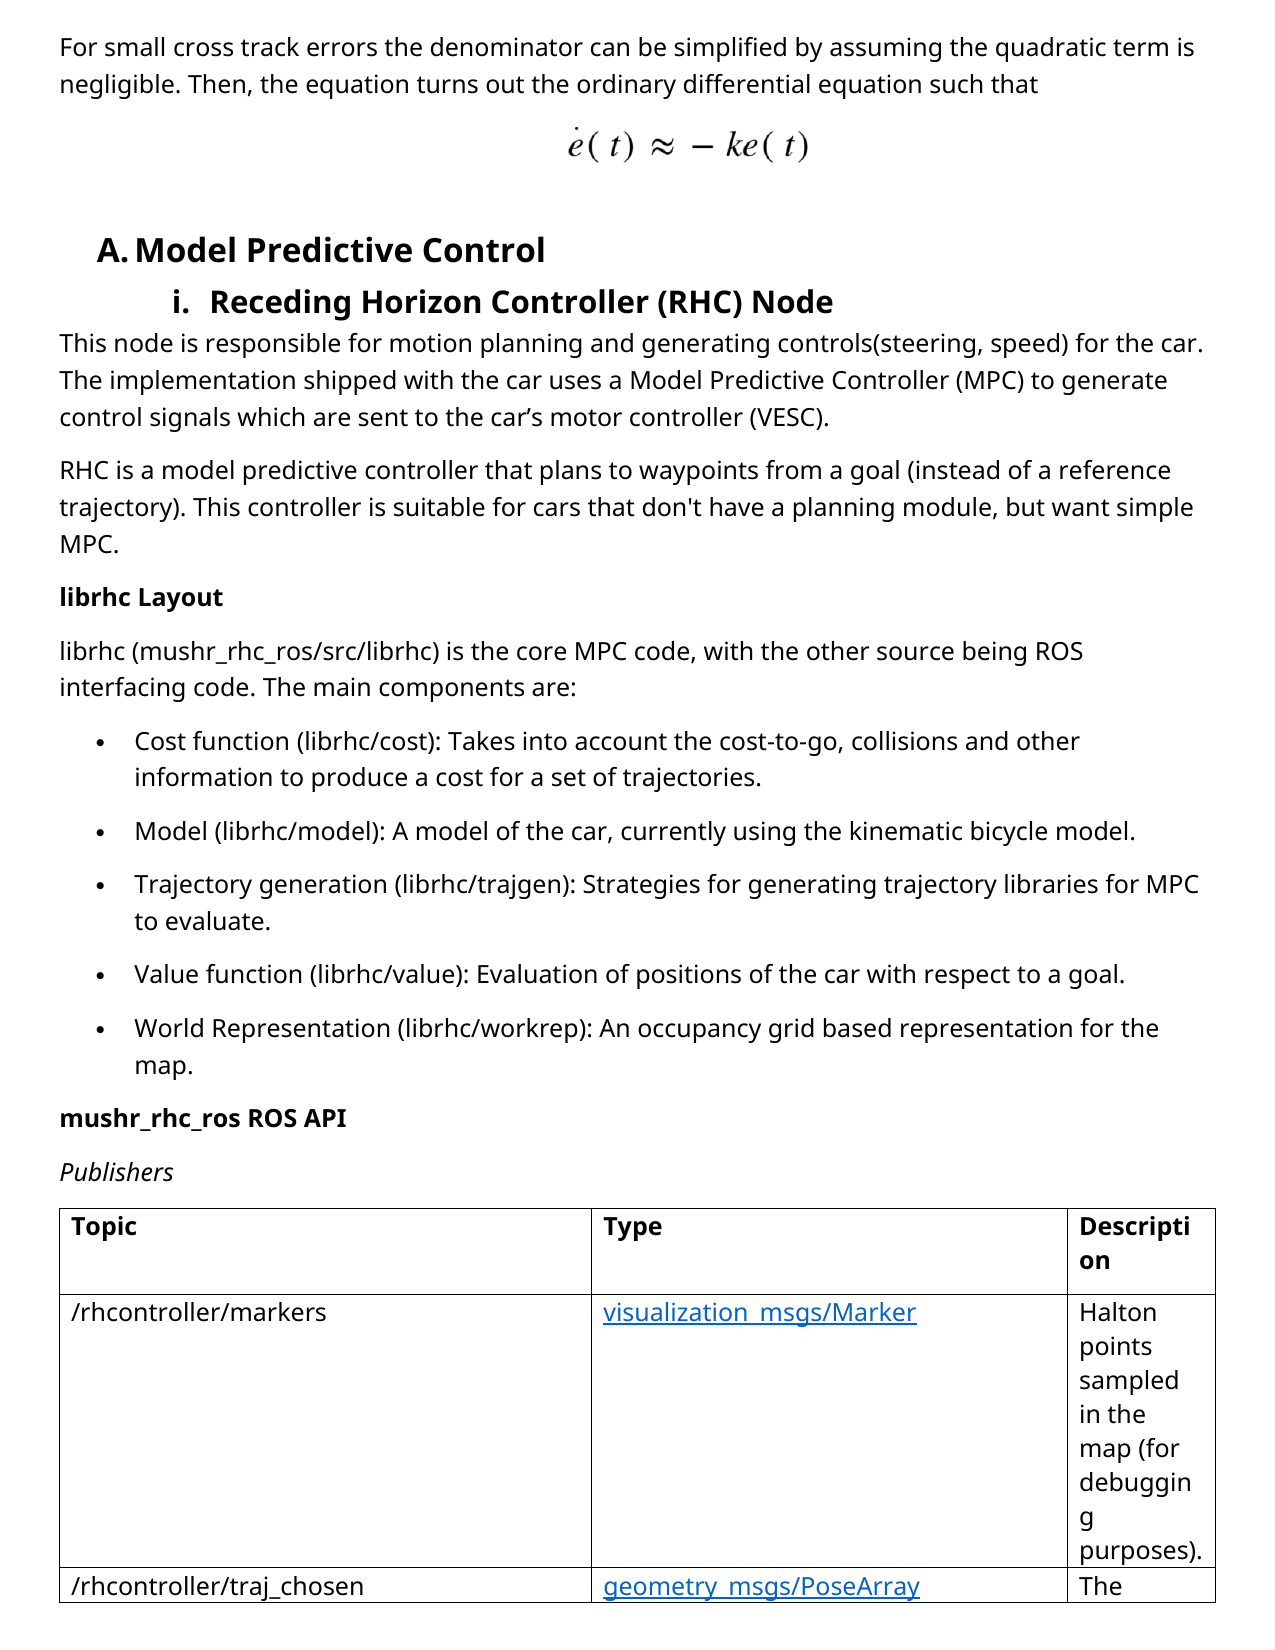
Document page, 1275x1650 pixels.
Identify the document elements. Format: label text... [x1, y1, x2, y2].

list Cost function (librhc/cost): Takes into account the cost-to-go, collisions and other information to produce a cost for a set of trajectories. [97, 723, 1216, 794]
table_header Type [592, 1209, 1067, 1293]
table_cell Halton points sampled in the map (for debugging purposes). [1068, 1295, 1215, 1567]
table_cell visualization_msgs/Marker [592, 1295, 1067, 1567]
list Trajectory generation (librhc/trajgen): Strategies for generating trajectory libraries for MPC to evaluate. [97, 867, 1216, 938]
table_header Description [1068, 1209, 1215, 1293]
text RHC is a model predictive controller that plans to waypoints from a goal (instead of a reference trajectory). This controller is suitable for cars that don't have a planning module, but want simple MPC. [59, 453, 1216, 560]
subtitle Receding Horizon Controller (RHC) Node [172, 280, 1216, 322]
subtitle Model Predictive Control [97, 227, 1216, 272]
text Publishers [59, 1154, 1216, 1188]
picture [552, 101, 815, 170]
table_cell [60, 1568, 591, 1602]
list Value function (librhc/value): Evaluation of positions of the car with respect to a goal. [97, 957, 1216, 991]
text For small cross track errors the denominator can be simplified by assuming the quadratic term is negligible. Then, the equation turns out the ordinary differential equation such that [59, 29, 1216, 100]
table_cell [1068, 1568, 1215, 1602]
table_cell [592, 1568, 1067, 1602]
text This node is responsible for motion planning and generating controls(steering, speed) for the car. The implementation shipped with the car uses a Model Predictive Controller (MPC) to generate control signals which are sent to the car’s motor controller (VESC). [59, 326, 1216, 433]
table_cell /rhcontroller/markers [60, 1295, 591, 1567]
list World Representation (librhc/workrep): An occupancy grid based representation for the map. [97, 1011, 1216, 1081]
text librhc (mushr_rhc_ros/src/librhc) is the core MPC code, with the other source being ROS interfacing code. The main components are: [59, 633, 1216, 704]
table_header Topic [60, 1209, 591, 1293]
text mushr_rhc_ros ROS API [59, 1101, 1216, 1135]
list Model (librhc/model): A model of the car, currently using the kinematic bicycle model. [97, 813, 1216, 848]
text librhc Layout [59, 580, 1216, 614]
